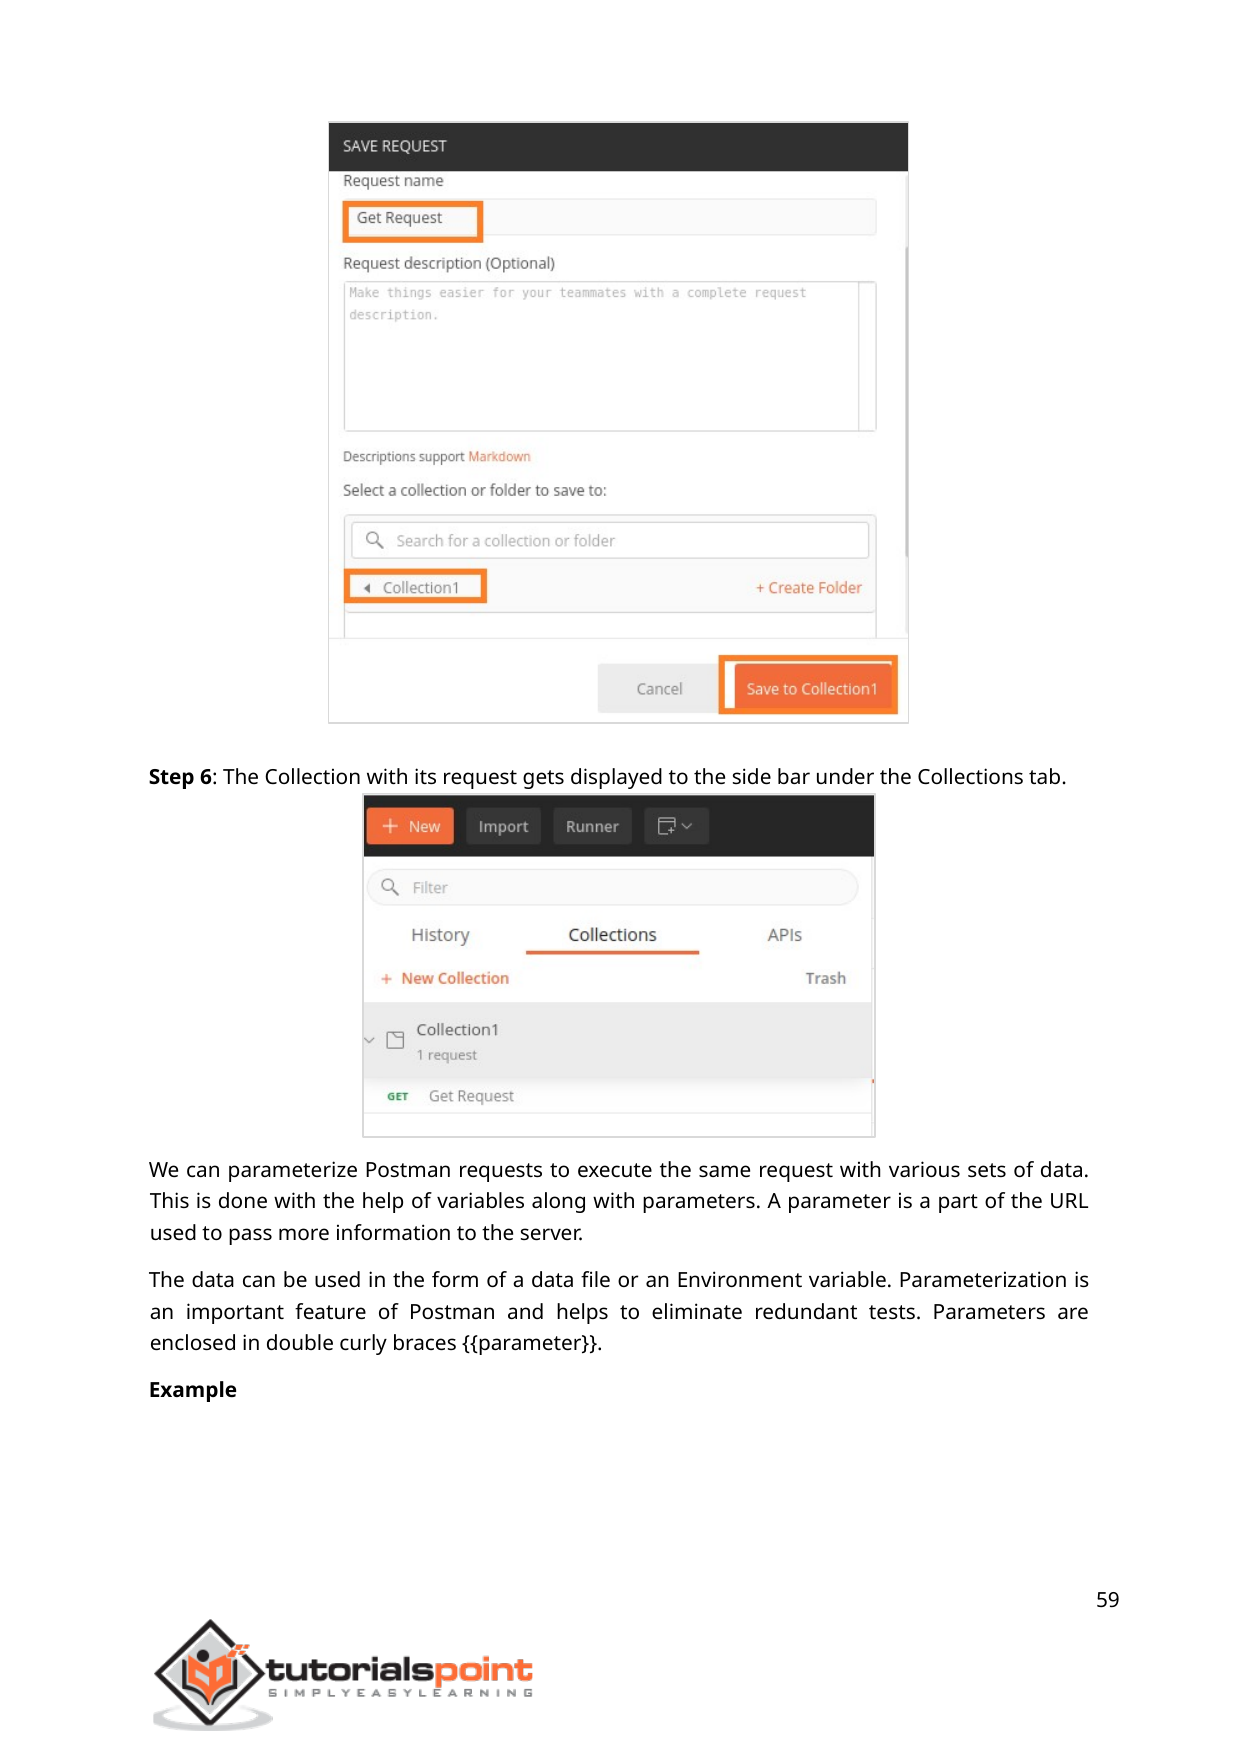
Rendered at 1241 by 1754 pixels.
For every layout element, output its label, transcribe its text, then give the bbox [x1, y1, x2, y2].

text The data can be used in the form of a data file or an Environment variable. Parameterization is an important feature of Postman and helps to eliminate redundant tests. Parameters are enclosed in double curly braces {{parameter}}. [148, 1266, 1090, 1356]
picture [364, 794, 874, 1136]
picture [329, 123, 908, 722]
picture [153, 1619, 533, 1731]
text We can parameterize Postman requests to execute the same request with various sets of data. This is done with the help of variables along with parameters. A parameter is a part of the URL used to pass more information to the server. [148, 1155, 1090, 1246]
subtitle Example [148, 1376, 1091, 1404]
text Step 6: The Collection with its request gets displayed to the side bar under the Collections tab. [148, 762, 1090, 791]
